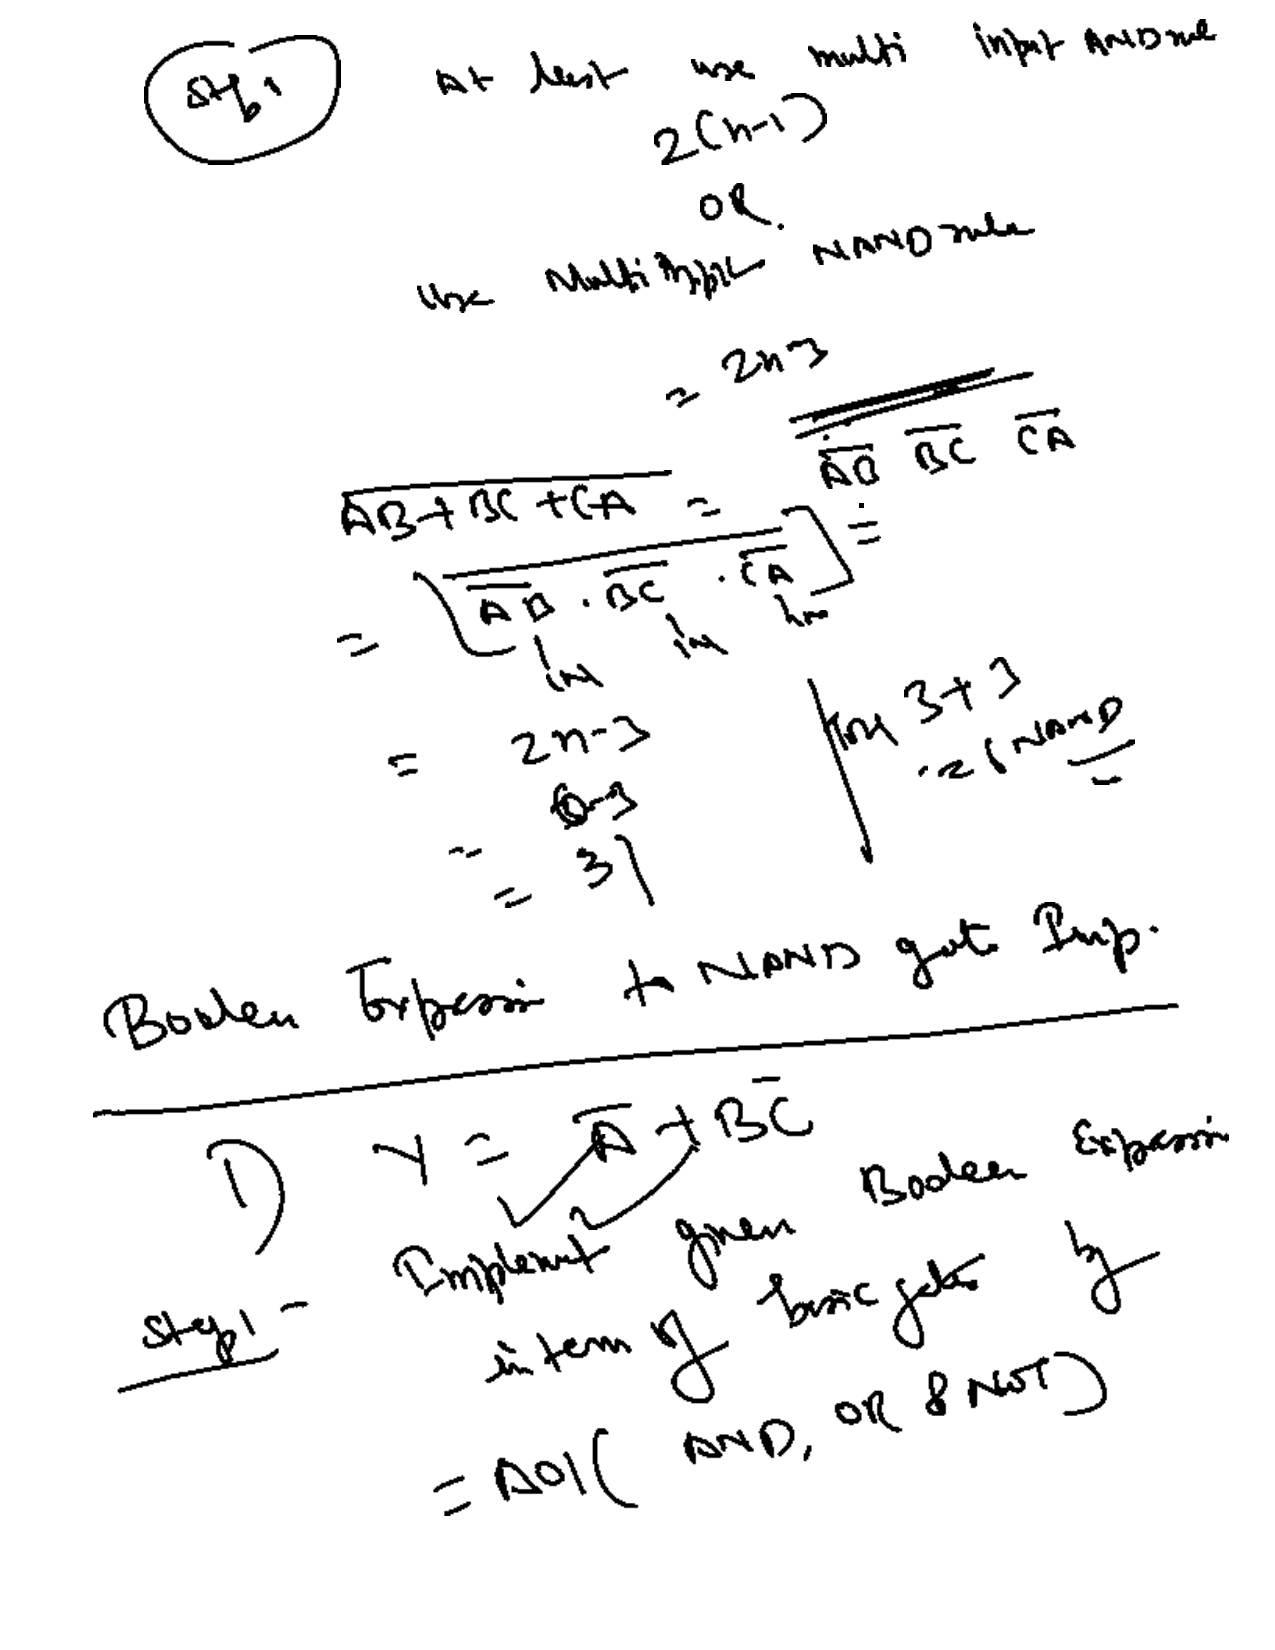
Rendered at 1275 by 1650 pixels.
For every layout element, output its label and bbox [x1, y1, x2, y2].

picture [436, 51, 630, 95]
picture [654, 93, 827, 165]
picture [93, 338, 1229, 1516]
picture [691, 59, 755, 81]
picture [700, 183, 784, 230]
picture [545, 252, 765, 301]
picture [973, 19, 1217, 67]
picture [813, 212, 1035, 265]
picture [808, 32, 906, 67]
picture [144, 35, 341, 165]
picture [417, 283, 495, 313]
